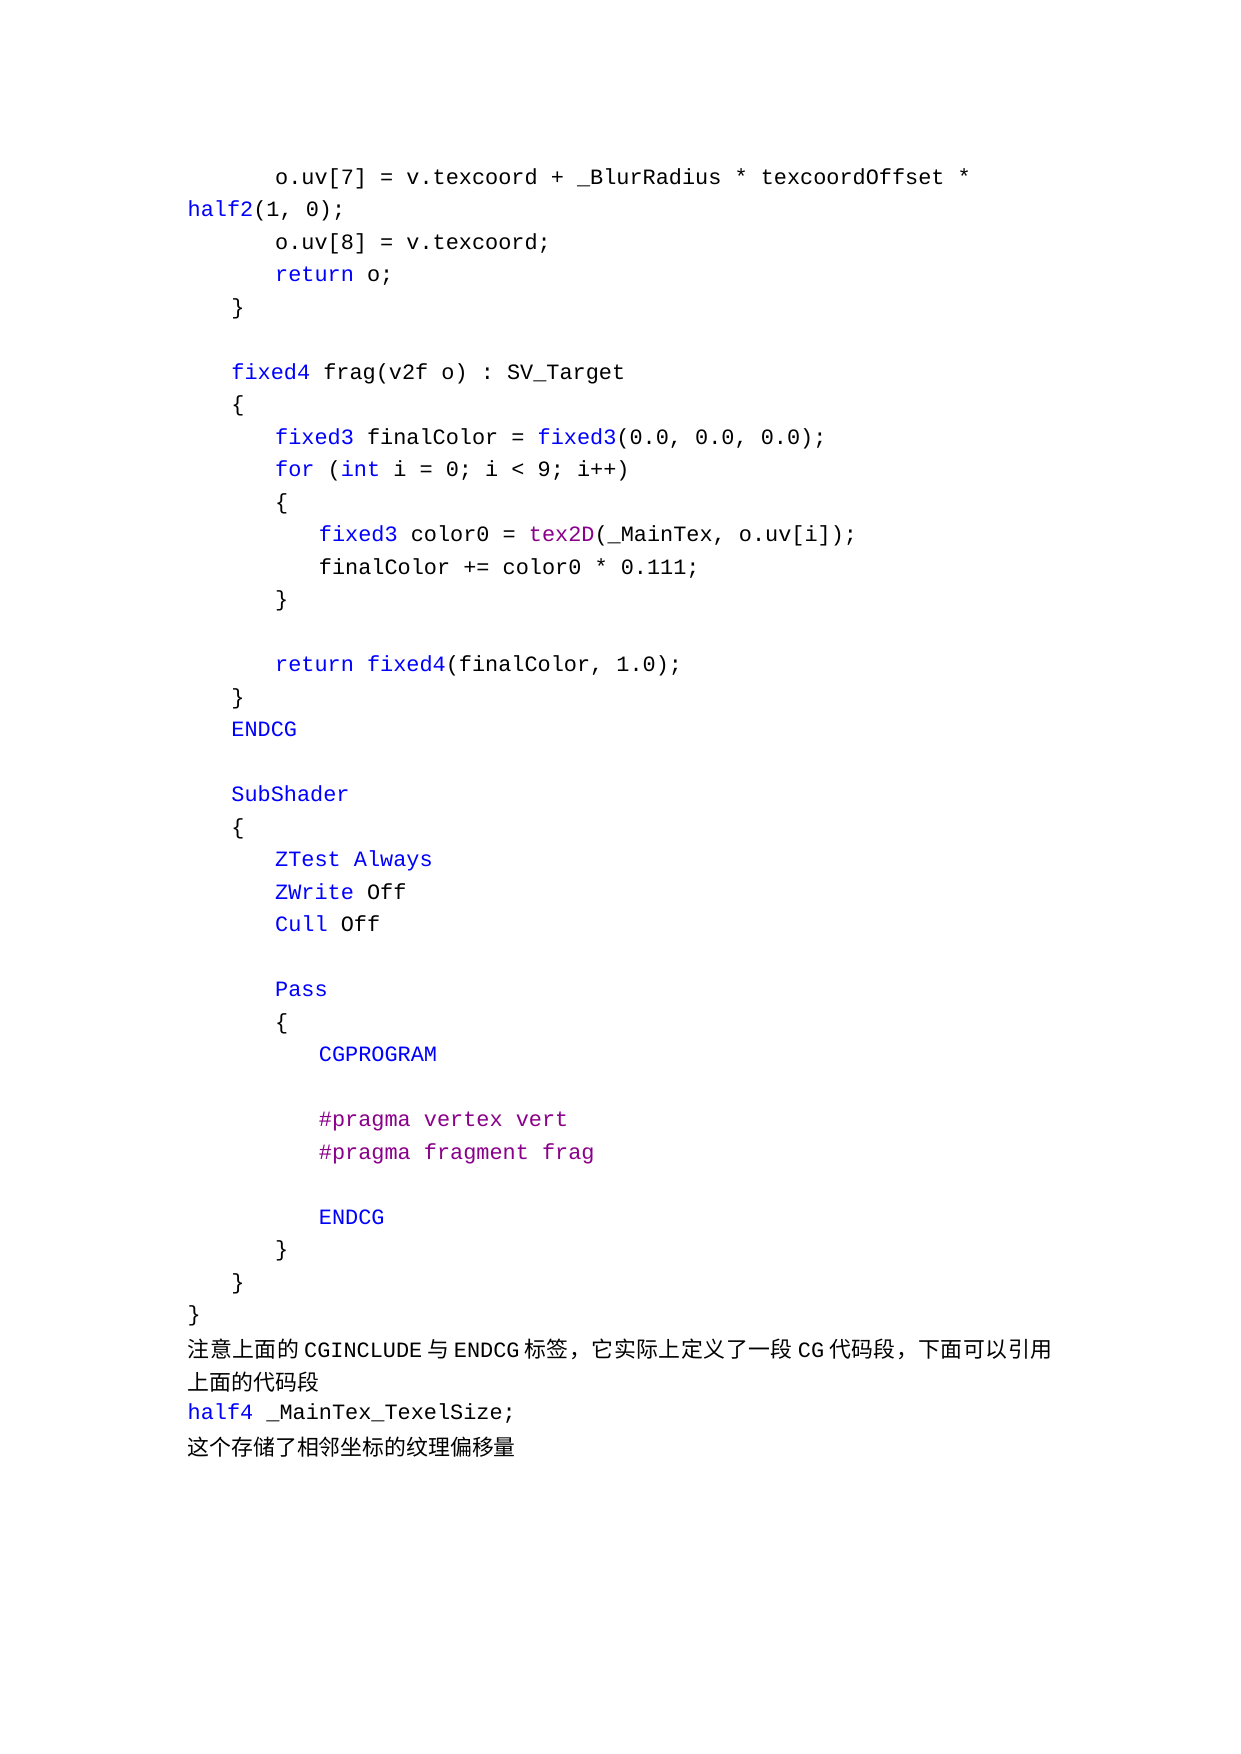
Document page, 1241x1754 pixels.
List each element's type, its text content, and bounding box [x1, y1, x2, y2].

text fixed3 color0 = tex2D(_MainTex, o.uv[i]); [187, 519, 1053, 552]
text return fixed4(finalColor, 1.0); [187, 649, 1053, 682]
text for (int i = 0; i < 9; i++) [187, 454, 1053, 487]
text fixed3 finalColor = fixed3(0.0, 0.0, 0.0); [187, 422, 1053, 454]
text return o; [187, 259, 1053, 292]
text ENDCG [187, 714, 1053, 747]
text ZTest Always [187, 844, 1053, 877]
text finalColor += color0 * 0.111; [187, 552, 1053, 584]
text ZWrite Off [187, 877, 1053, 909]
text { [187, 389, 1053, 422]
text CGPROGRAM [187, 1039, 1053, 1072]
text o.uv[8] = v.texcoord; [187, 227, 1053, 259]
text 这个存储了相邻坐标的纹理偏移量 [187, 1429, 1053, 1462]
text fixed4 frag(v2f o) : SV_Target [187, 357, 1053, 389]
text SubShader [187, 779, 1053, 812]
text } [187, 584, 1053, 617]
text { [187, 812, 1053, 844]
text #pragma vertex vert [187, 1104, 1053, 1137]
text Pass [187, 974, 1053, 1007]
text } [187, 1299, 1053, 1332]
text half4 _MainTex_TexelSize; [187, 1397, 1053, 1429]
text #pragma fragment frag [187, 1137, 1053, 1169]
text { [187, 1007, 1053, 1039]
text o.uv[7] = v.texcoord + _BlurRadius * texcoordOffset * half2(1, 0); [187, 162, 1053, 227]
text Cull Off [187, 909, 1053, 942]
text { [187, 487, 1053, 519]
text } [187, 1267, 1053, 1299]
text 注意上面的CGINCLUDE与ENDCG标签，它实际上定义了一段CG代码段，下面可以引用上面的代码段 [187, 1332, 1053, 1397]
text } [187, 682, 1053, 714]
text } [187, 1234, 1053, 1267]
text } [187, 292, 1053, 324]
text ENDCG [187, 1202, 1053, 1234]
